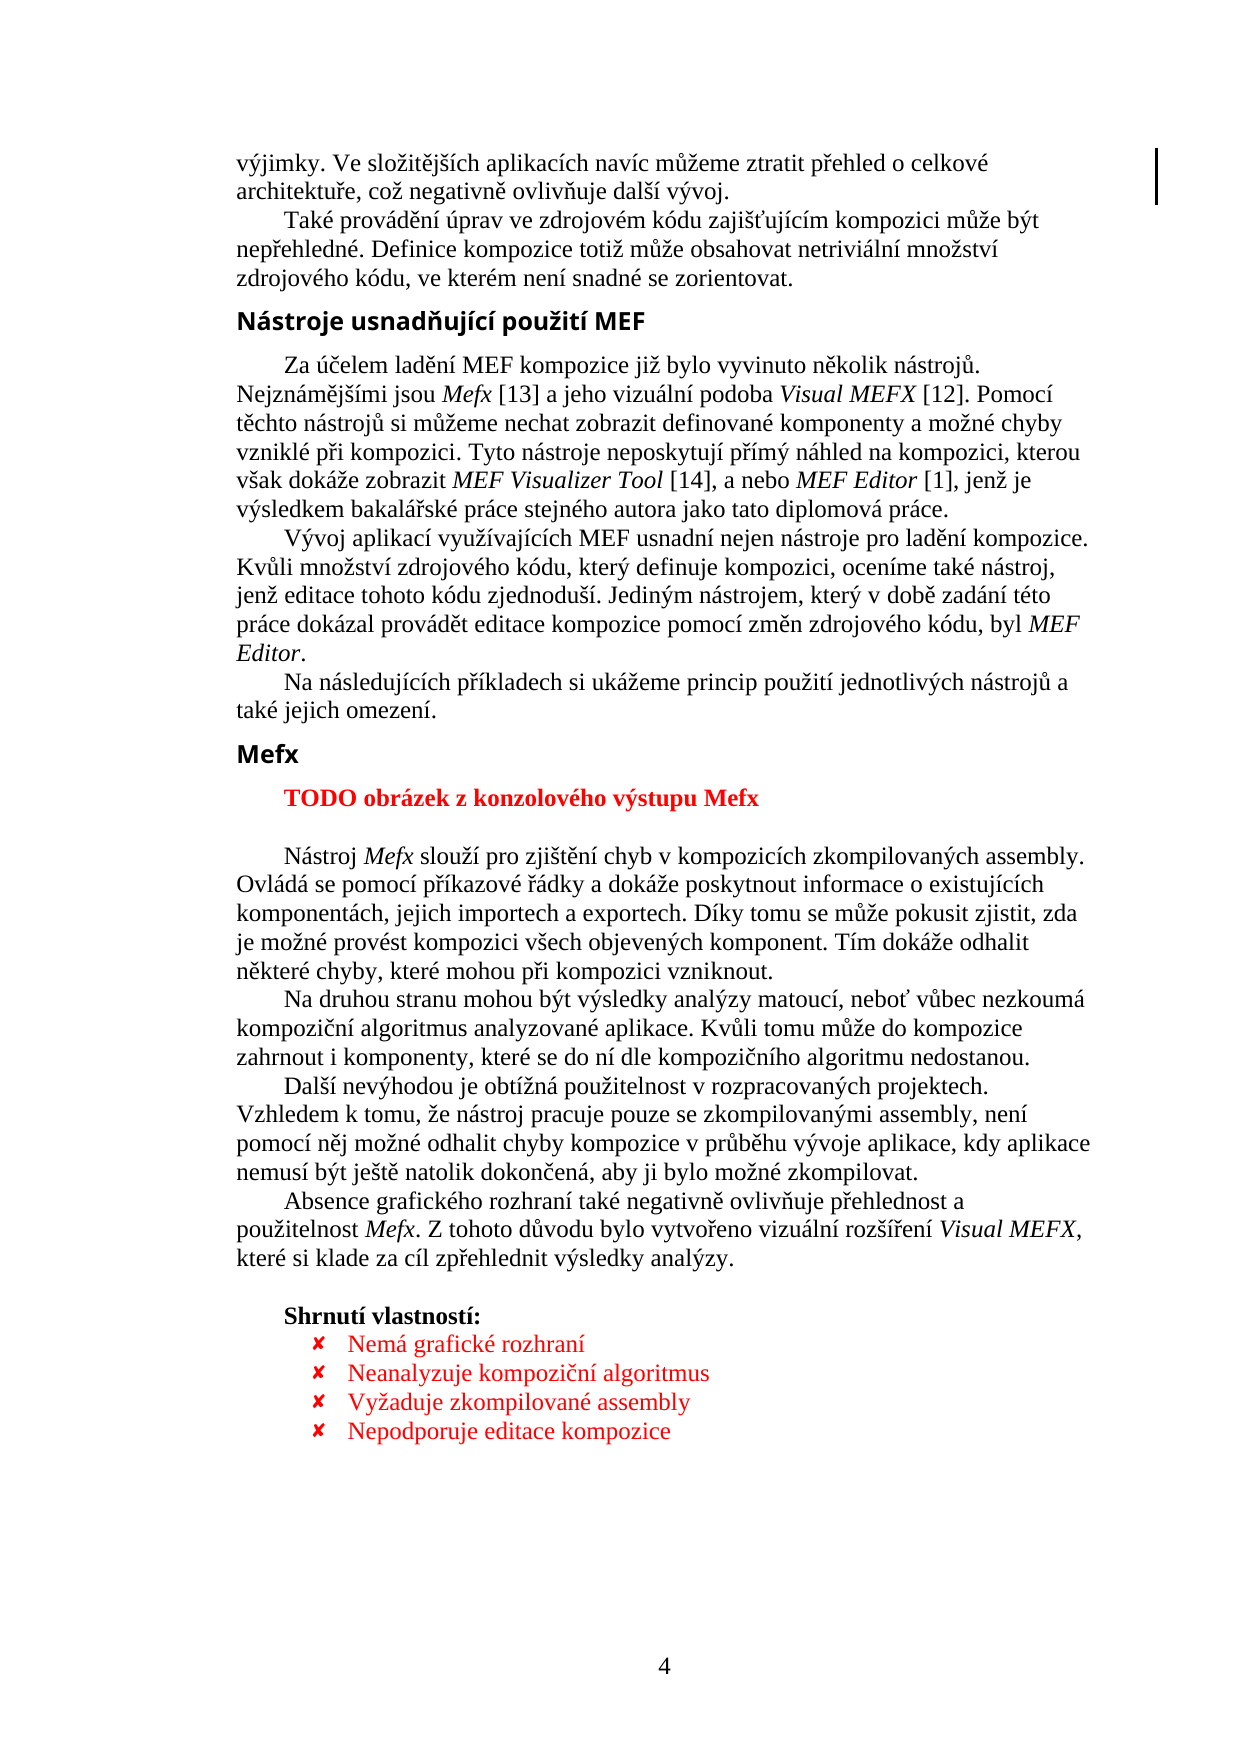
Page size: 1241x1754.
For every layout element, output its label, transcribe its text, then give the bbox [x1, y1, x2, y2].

text Vývoj aplikací využívajících MEF usnadní nejen nástroje pro ladění kompozice. Kvůli množství zdrojového kódu, který definuje kompozici, oceníme také nástroj, jenž editace tohoto kódu zjednoduší. Jediným nástrojem, který v době zadání této práce dokázal provádět editace kompozice pomocí změn zdrojového kódu, byl MEF Editor. [236, 523, 1092, 667]
text Na druhou stranu mohou být výsledky analýzy matoucí, neboť vůbec nezkoumá kompoziční algoritmus analyzované aplikace. Kvůli tomu může do kompozice zahrnout i komponenty, které se do ní dle kompozičního algoritmu nedostanou. [236, 984, 1092, 1071]
text Nástroje usnadňující použití MEF [236, 304, 1092, 338]
text Absence grafického rozhraní také negativně ovlivňuje přehlednost a použitelnost Mefx. Z tohoto důvodu bylo vytvořeno vizuální rozšíření Visual MEFX, které si klade za cíl zpřehlednit výsledky analýzy. [236, 1186, 1092, 1272]
text Mefx [236, 737, 1092, 771]
text Také provádění úprav ve zdrojovém kódu zajišťujícím kompozici může být nepřehledné. Definice kompozice totiž může obsahovat netriviální množství zdrojového kódu, ve kterém není snadné se zorientovat. [236, 205, 1092, 291]
text Vyžaduje zkompilované assembly [310, 1387, 1092, 1416]
text TODO obrázek z konzolového výstupu Mefx [236, 783, 1092, 812]
text Neanalyzuje kompoziční algoritmus [310, 1358, 1092, 1387]
text Shrnutí vlastností: [236, 1301, 1092, 1329]
text Na následujících příkladech si ukážeme princip použití jednotlivých nástrojů a také jejich omezení. [236, 667, 1092, 724]
text Další nevýhodou je obtížná použitelnost v rozpracovaných projektech. Vzhledem k tomu, že nástroj pracuje pouze se zkompilovanými assembly, není pomocí něj možné odhalit chyby kompozice v průběhu vývoje aplikace, kdy aplikace nemusí být ještě natolik dokončená, aby ji bylo možné zkompilovat. [236, 1071, 1092, 1186]
text Za účelem ladění MEF kompozice již bylo vyvinuto několik nástrojů. Nejznámějšími jsou Mefx [12] a jeho vizuální podoba Visual MEFX [11]. Pomocí těchto nástrojů si můžeme nechat zobrazit definované komponenty a možné chyby vzniklé při kompozici. Tyto nástroje neposkytují přímý náhled na kompozici, kterou však dokáže zobrazit MEF Visualizer Tool [13], a nebo MEF Editor [1], jenž je výsledkem bakalářské práce stejného autora jako tato diplomová práce. [236, 351, 1092, 523]
text Nástroj Mefx slouží pro zjištění chyb v kompozicích zkompilovaných assembly. Ovládá se pomocí příkazové řádky a dokáže poskytnout informace o existujících komponentách, jejich importech a exportech. Díky tomu se může pokusit zjistit, zda je možné provést kompozici všech objevených komponent. Tím dokáže odhalit některé chyby, které mohou při kompozici vzniknout. [236, 841, 1092, 984]
text Nepodporuje editace kompozice [310, 1416, 1092, 1444]
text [236, 148, 1092, 205]
text Nemá grafické rozhraní [310, 1329, 1092, 1358]
